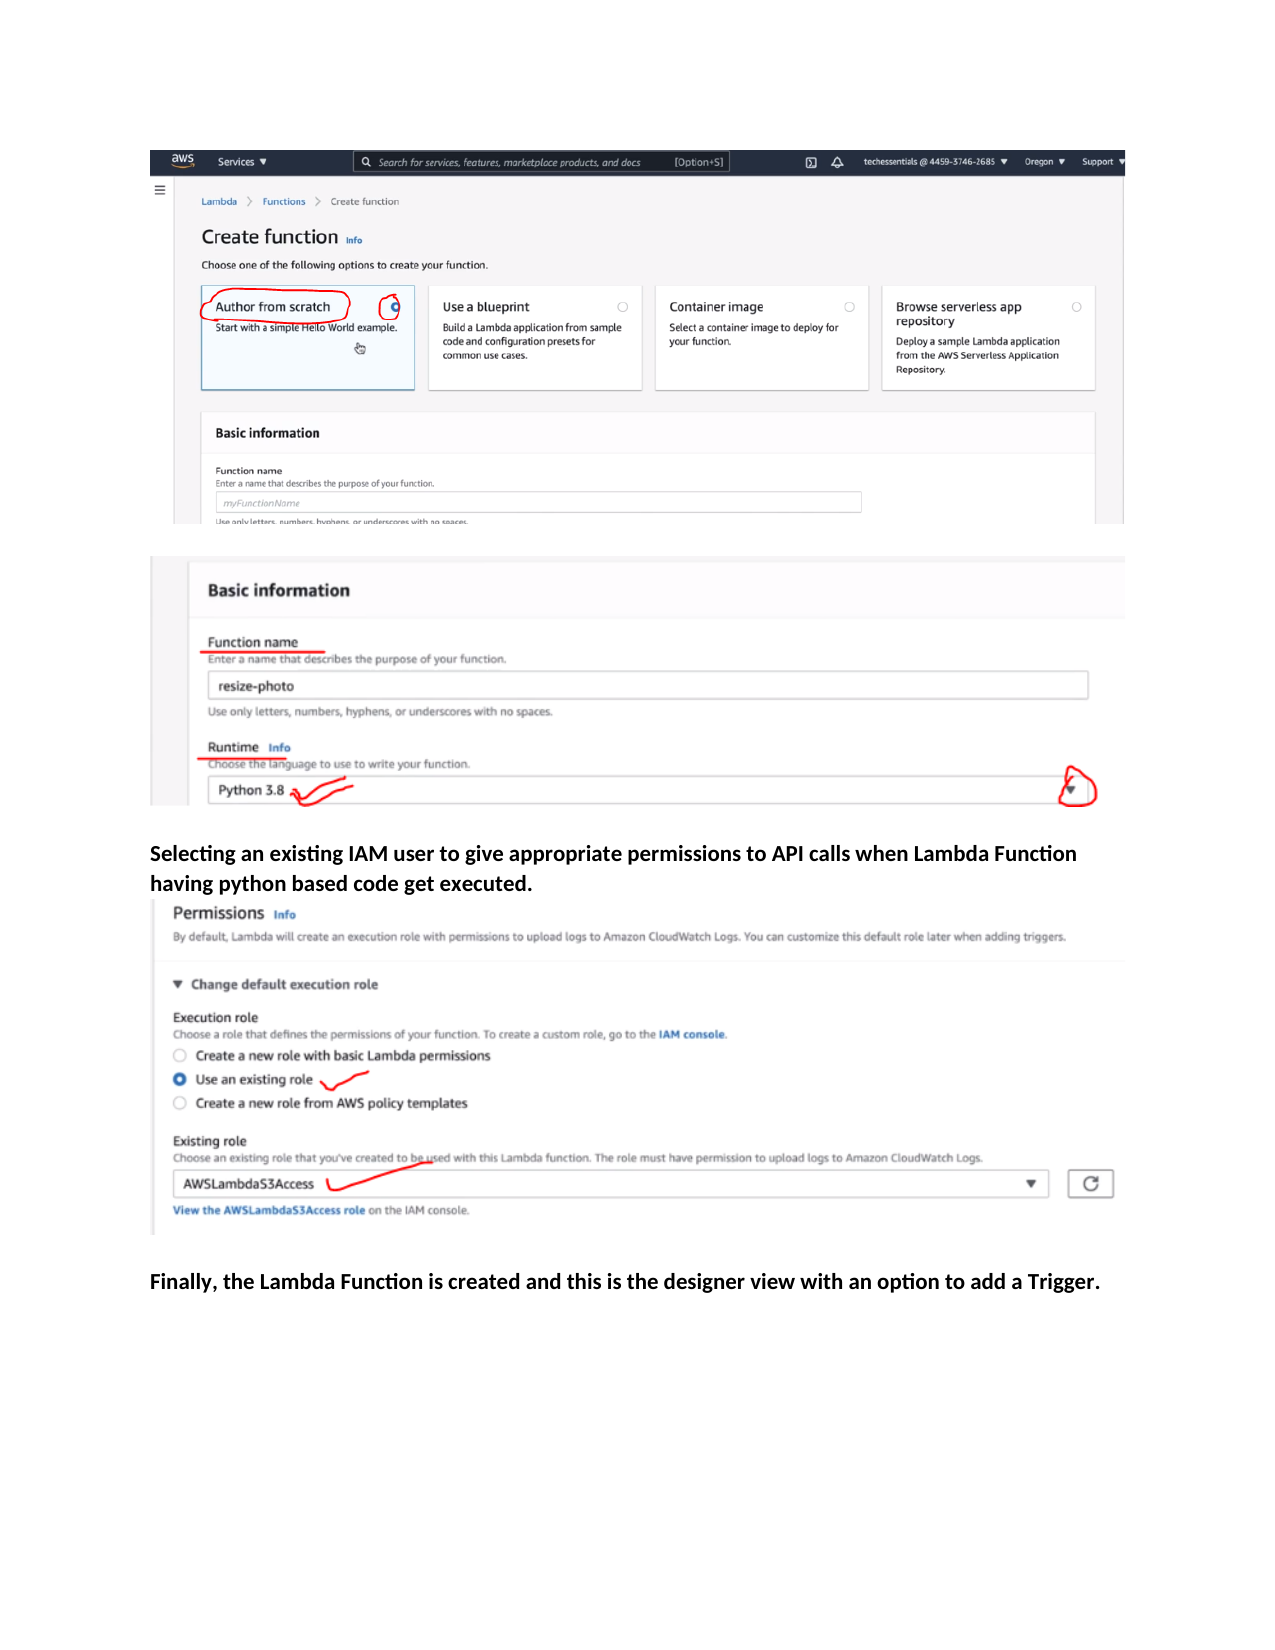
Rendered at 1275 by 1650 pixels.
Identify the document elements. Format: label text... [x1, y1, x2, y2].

picture [150, 556, 1125, 807]
picture [150, 899, 1125, 1235]
picture [150, 150, 1125, 524]
text Finally, the Lambda Function is created and this is the designer view with an option to add a Trigger. [150, 1267, 1125, 1295]
text Selecting an existing IAM user to give appropriate permissions to API calls when Lambda Function having python based code get executed. [150, 839, 1125, 897]
